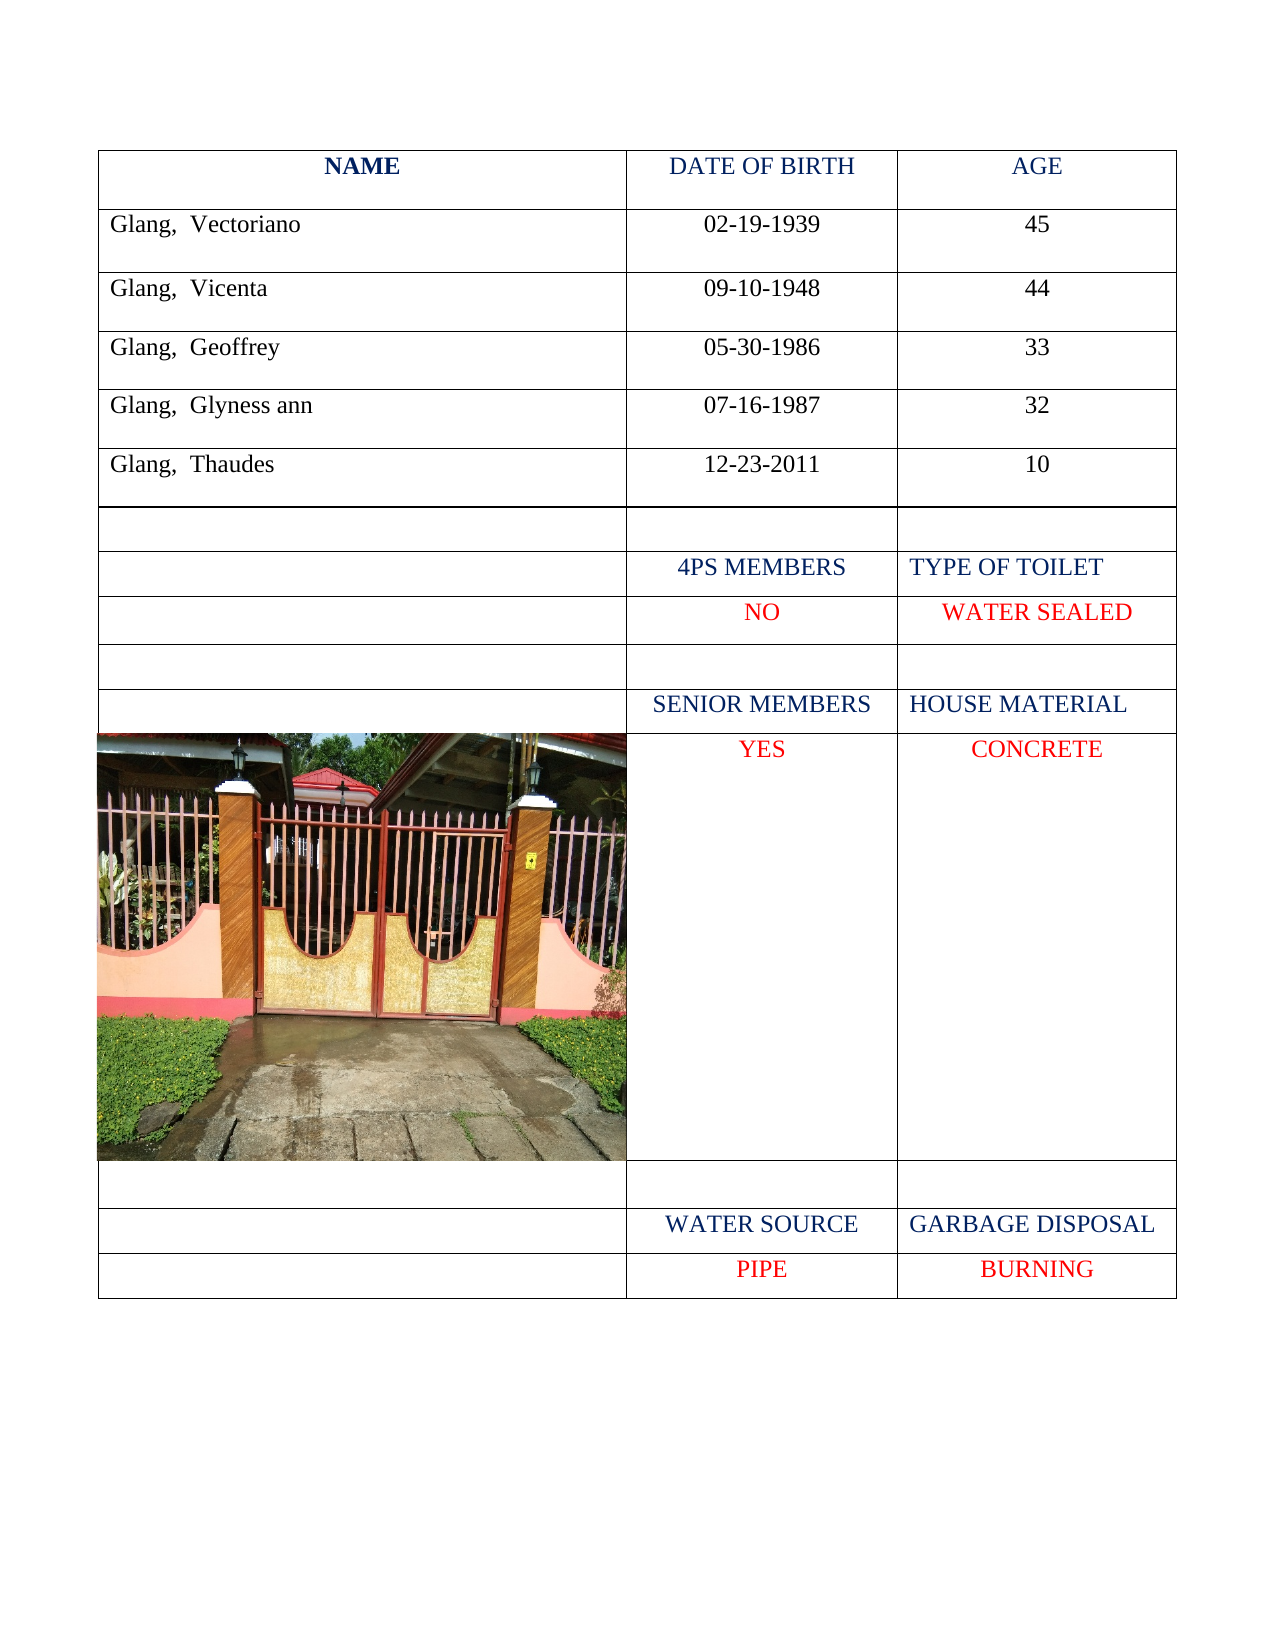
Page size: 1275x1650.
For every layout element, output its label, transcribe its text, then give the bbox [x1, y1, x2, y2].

table_cell Glang, Vicenta [99, 273, 626, 331]
table_cell [99, 645, 626, 688]
table_cell 33 [898, 332, 1176, 389]
table_header DATE OF BIRTH [627, 151, 897, 208]
table_cell [99, 690, 626, 733]
table_cell BURNING [898, 1254, 1176, 1298]
table_cell 32 [898, 390, 1176, 448]
table_cell [898, 645, 1176, 688]
table_cell Glang, Glyness ann [99, 390, 626, 448]
table_cell WATER SEALED [898, 597, 1176, 644]
table_cell [99, 1161, 626, 1208]
table_cell 44 [898, 273, 1176, 331]
table_cell [99, 1254, 626, 1298]
table_cell CONCRETE [898, 734, 1176, 1160]
table_cell [627, 645, 897, 688]
table_cell YES [627, 734, 897, 1160]
table_cell 4PS MEMBERS [627, 552, 897, 596]
table_cell [627, 1161, 897, 1208]
table_cell 05-30-1986 [627, 332, 897, 389]
table_cell 07-16-1987 [627, 390, 897, 448]
table_cell [898, 1161, 1176, 1208]
table_header AGE [898, 151, 1176, 208]
table_cell Glang, Vectoriano [99, 210, 626, 272]
table_cell [99, 1209, 626, 1253]
table_cell 12-23-2011 [627, 449, 897, 506]
table_cell [99, 552, 626, 596]
table_cell PIPE [627, 1254, 897, 1298]
table_cell Glang, Thaudes [99, 449, 626, 506]
table_cell HOUSE MATERIAL [898, 690, 1176, 733]
table_cell 09-10-1948 [627, 273, 897, 331]
picture [96, 733, 627, 1161]
table_header NAME [99, 151, 626, 208]
table_cell 45 [898, 210, 1176, 272]
table_cell [627, 508, 897, 551]
table_cell Glang, Geoffrey [99, 332, 626, 389]
table_cell 10 [898, 449, 1176, 506]
table_cell TYPE OF TOILET [898, 552, 1176, 596]
table_cell [898, 508, 1176, 551]
table_cell [99, 508, 626, 551]
table_cell GARBAGE DISPOSAL [898, 1209, 1176, 1253]
table_cell WATER SOURCE [627, 1209, 897, 1253]
table_cell NO [627, 597, 897, 644]
table_cell 02-19-1939 [627, 210, 897, 272]
table_cell SENIOR MEMBERS [627, 690, 897, 733]
table_cell [99, 597, 626, 644]
